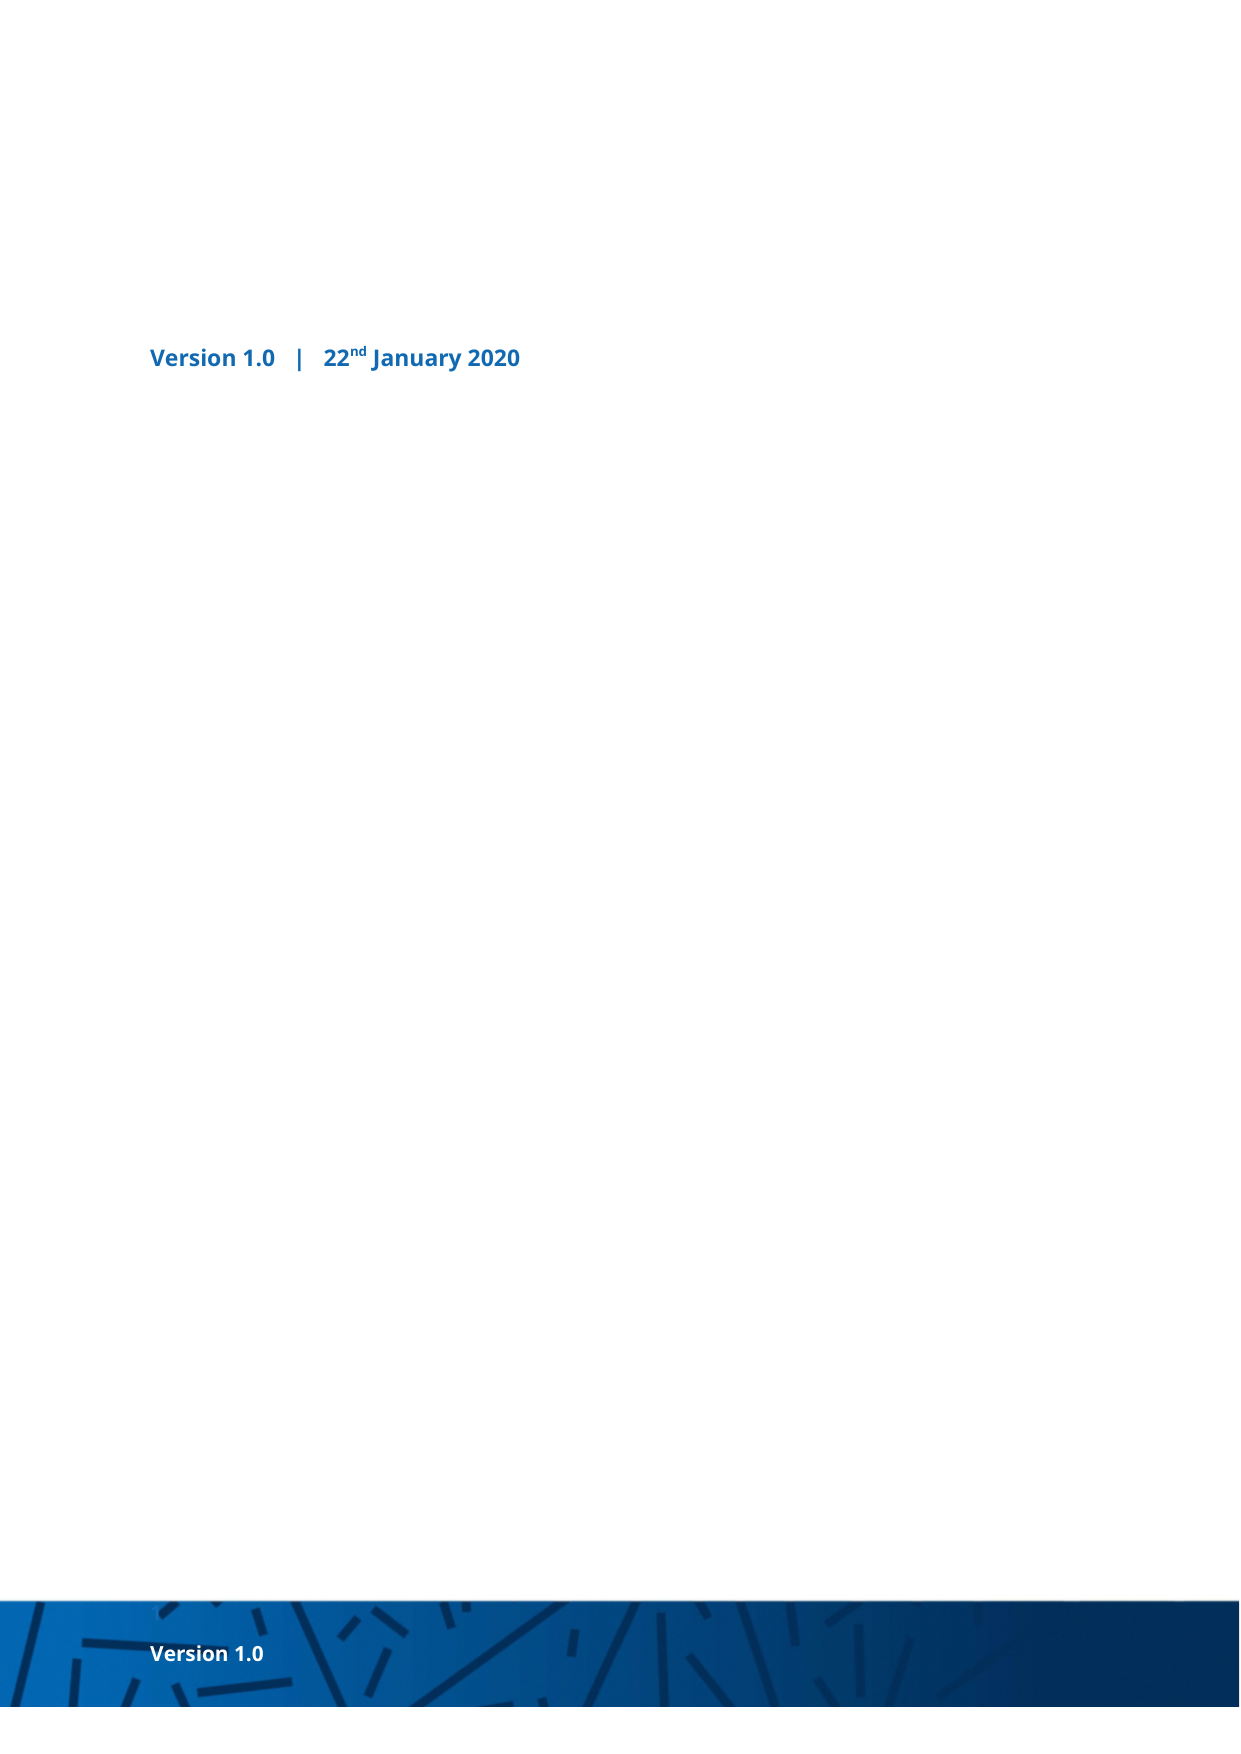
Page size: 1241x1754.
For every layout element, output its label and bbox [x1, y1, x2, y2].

picture [0, 1598, 1240, 1707]
